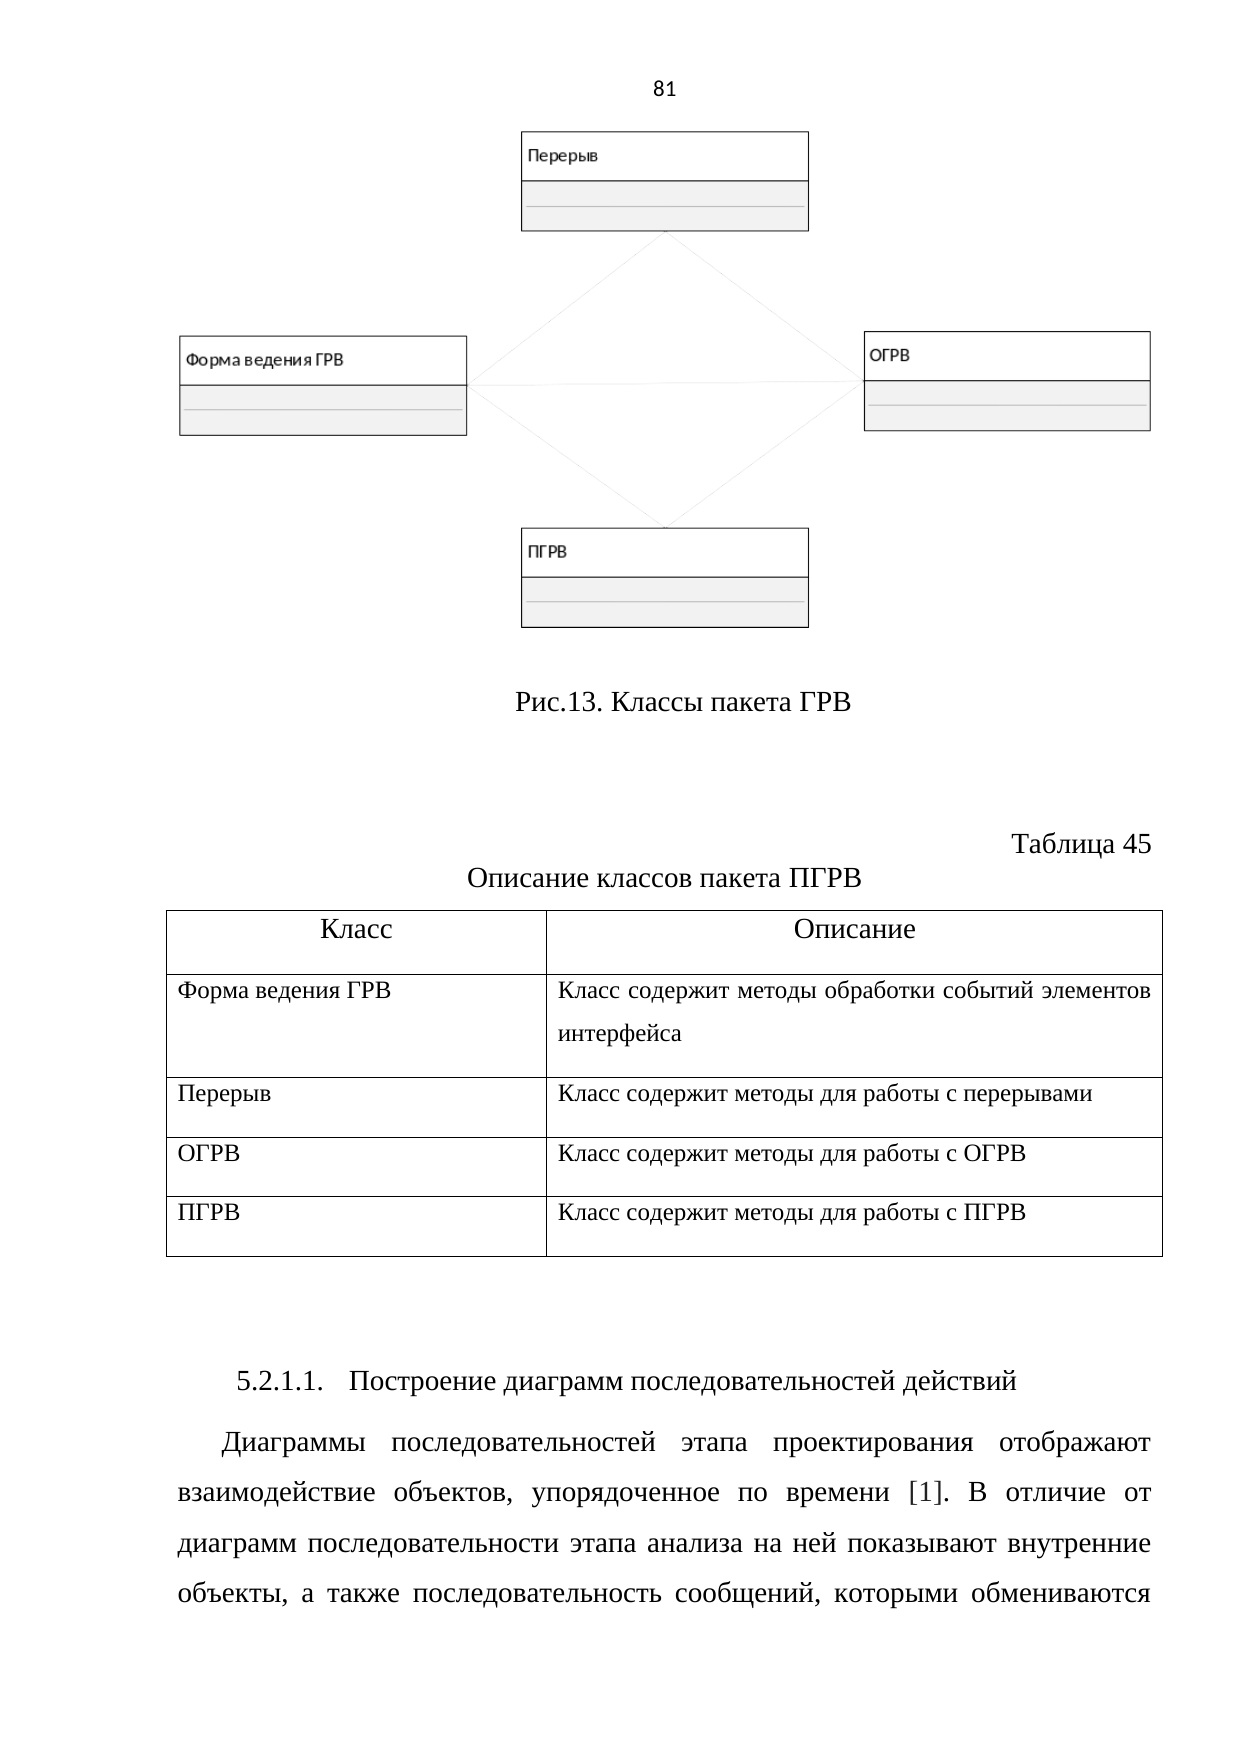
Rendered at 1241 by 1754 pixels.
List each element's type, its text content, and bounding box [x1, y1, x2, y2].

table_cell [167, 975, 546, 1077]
text Таблица 45 [177, 826, 1152, 860]
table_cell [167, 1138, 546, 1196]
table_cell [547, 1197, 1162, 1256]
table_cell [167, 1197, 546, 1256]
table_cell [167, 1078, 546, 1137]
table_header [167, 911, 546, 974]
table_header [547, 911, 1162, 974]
subtitle Построение диаграмм последовательностей действий [236, 1363, 1152, 1397]
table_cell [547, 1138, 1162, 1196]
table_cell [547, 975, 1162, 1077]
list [177, 1424, 1152, 1609]
text Рис.13. Классы пакета ГРВ [177, 684, 1152, 717]
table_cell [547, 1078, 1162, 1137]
text Описание классов пакета ПГРВ [177, 860, 1152, 893]
